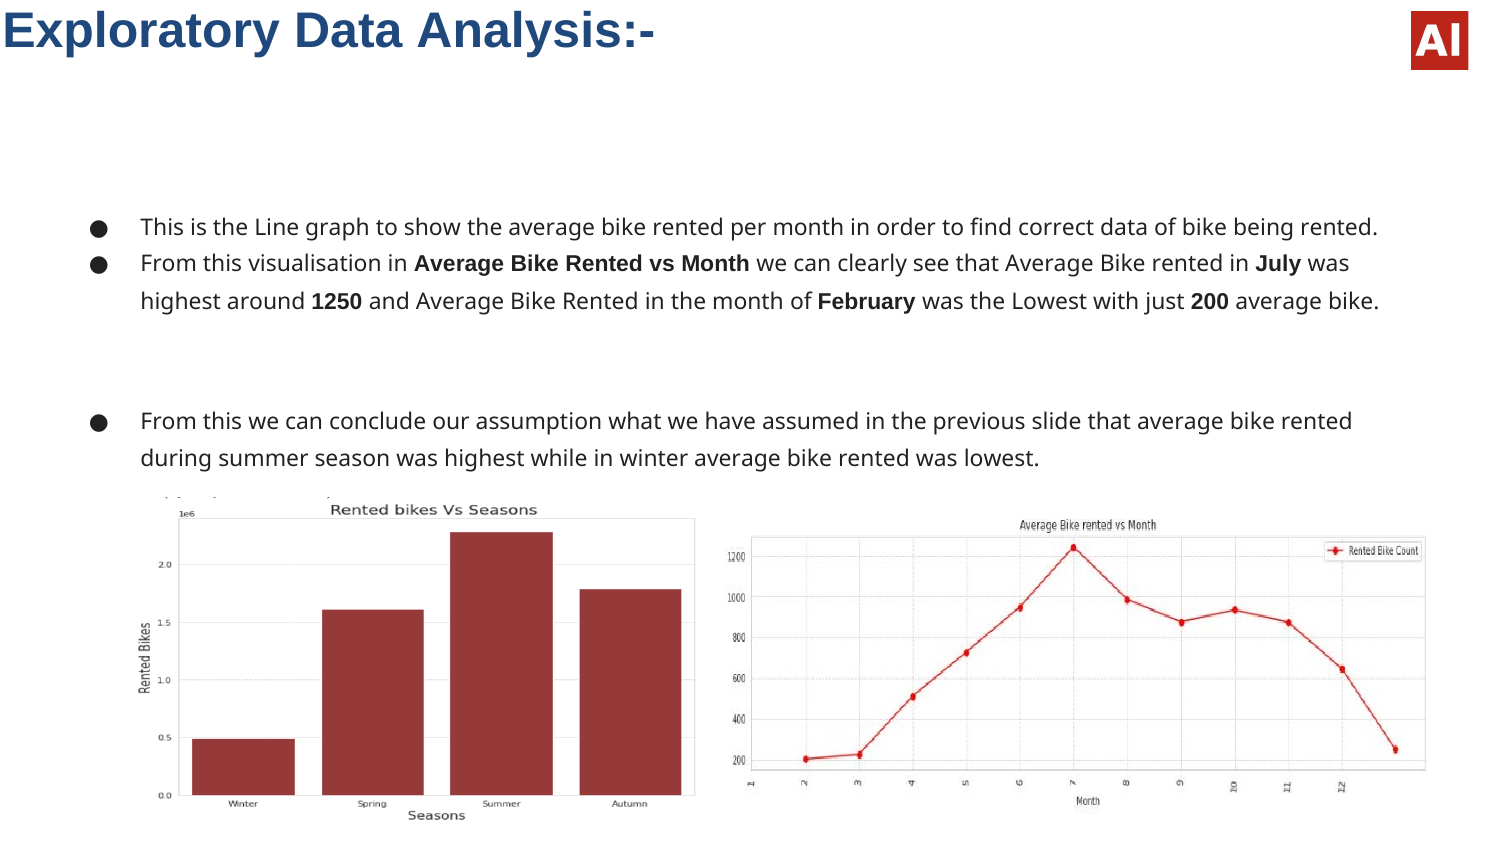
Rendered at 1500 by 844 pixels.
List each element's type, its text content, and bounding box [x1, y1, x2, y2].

list This is the Line graph to show the average bike rented per month in order to find correct data of bike being rented. [89, 211, 1496, 242]
picture [127, 497, 1428, 828]
picture [1411, 11, 1469, 70]
list From this visualisation in Average Bike Rented vs Month we can clearly see that Average Bike rented in July was highest around 1250 and Average Bike Rented in the month of February was the Lowest with just 200 average bike. [89, 247, 1388, 316]
list From this we can conclude our assumption what we have assumed in the previous slide that average bike rented during summer season was highest while in winter average bike rented was lowest. [89, 405, 1353, 474]
